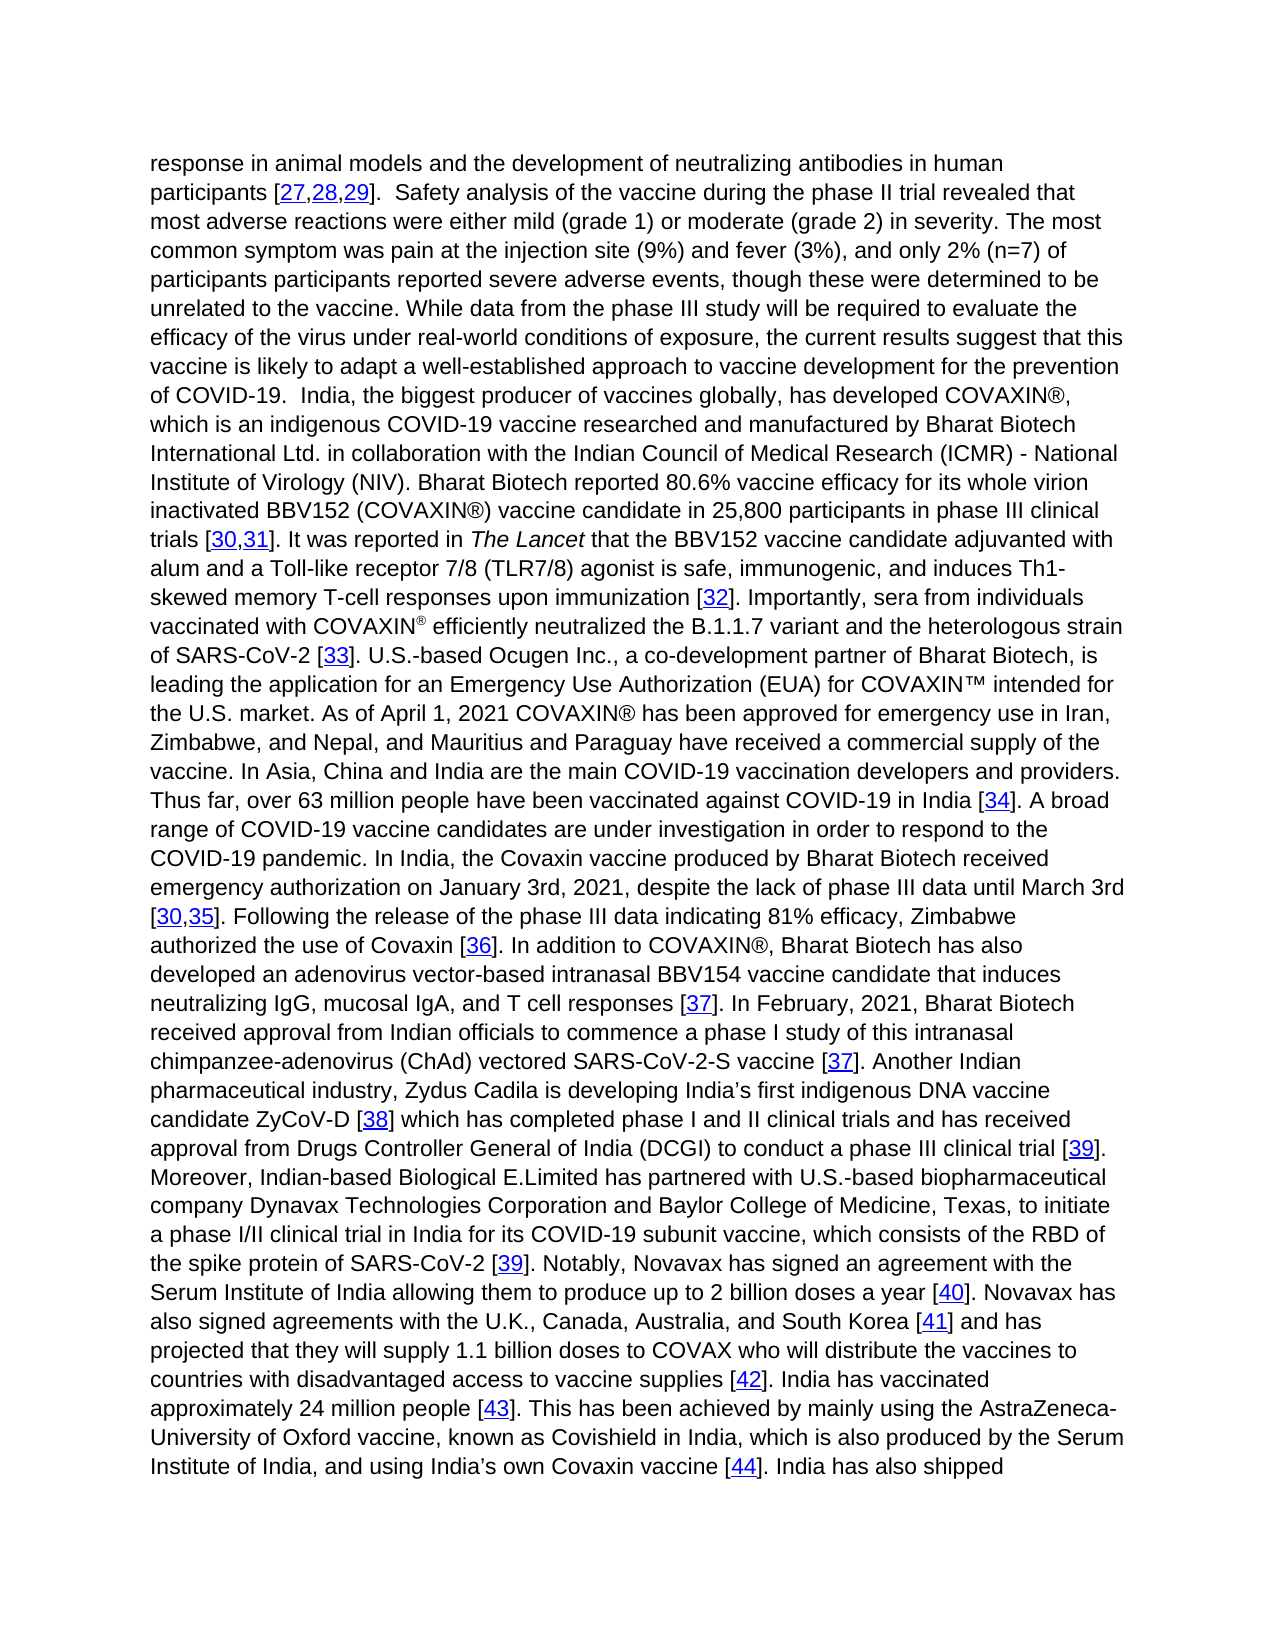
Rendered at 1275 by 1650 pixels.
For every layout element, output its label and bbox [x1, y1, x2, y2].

text [150, 150, 1125, 1479]
